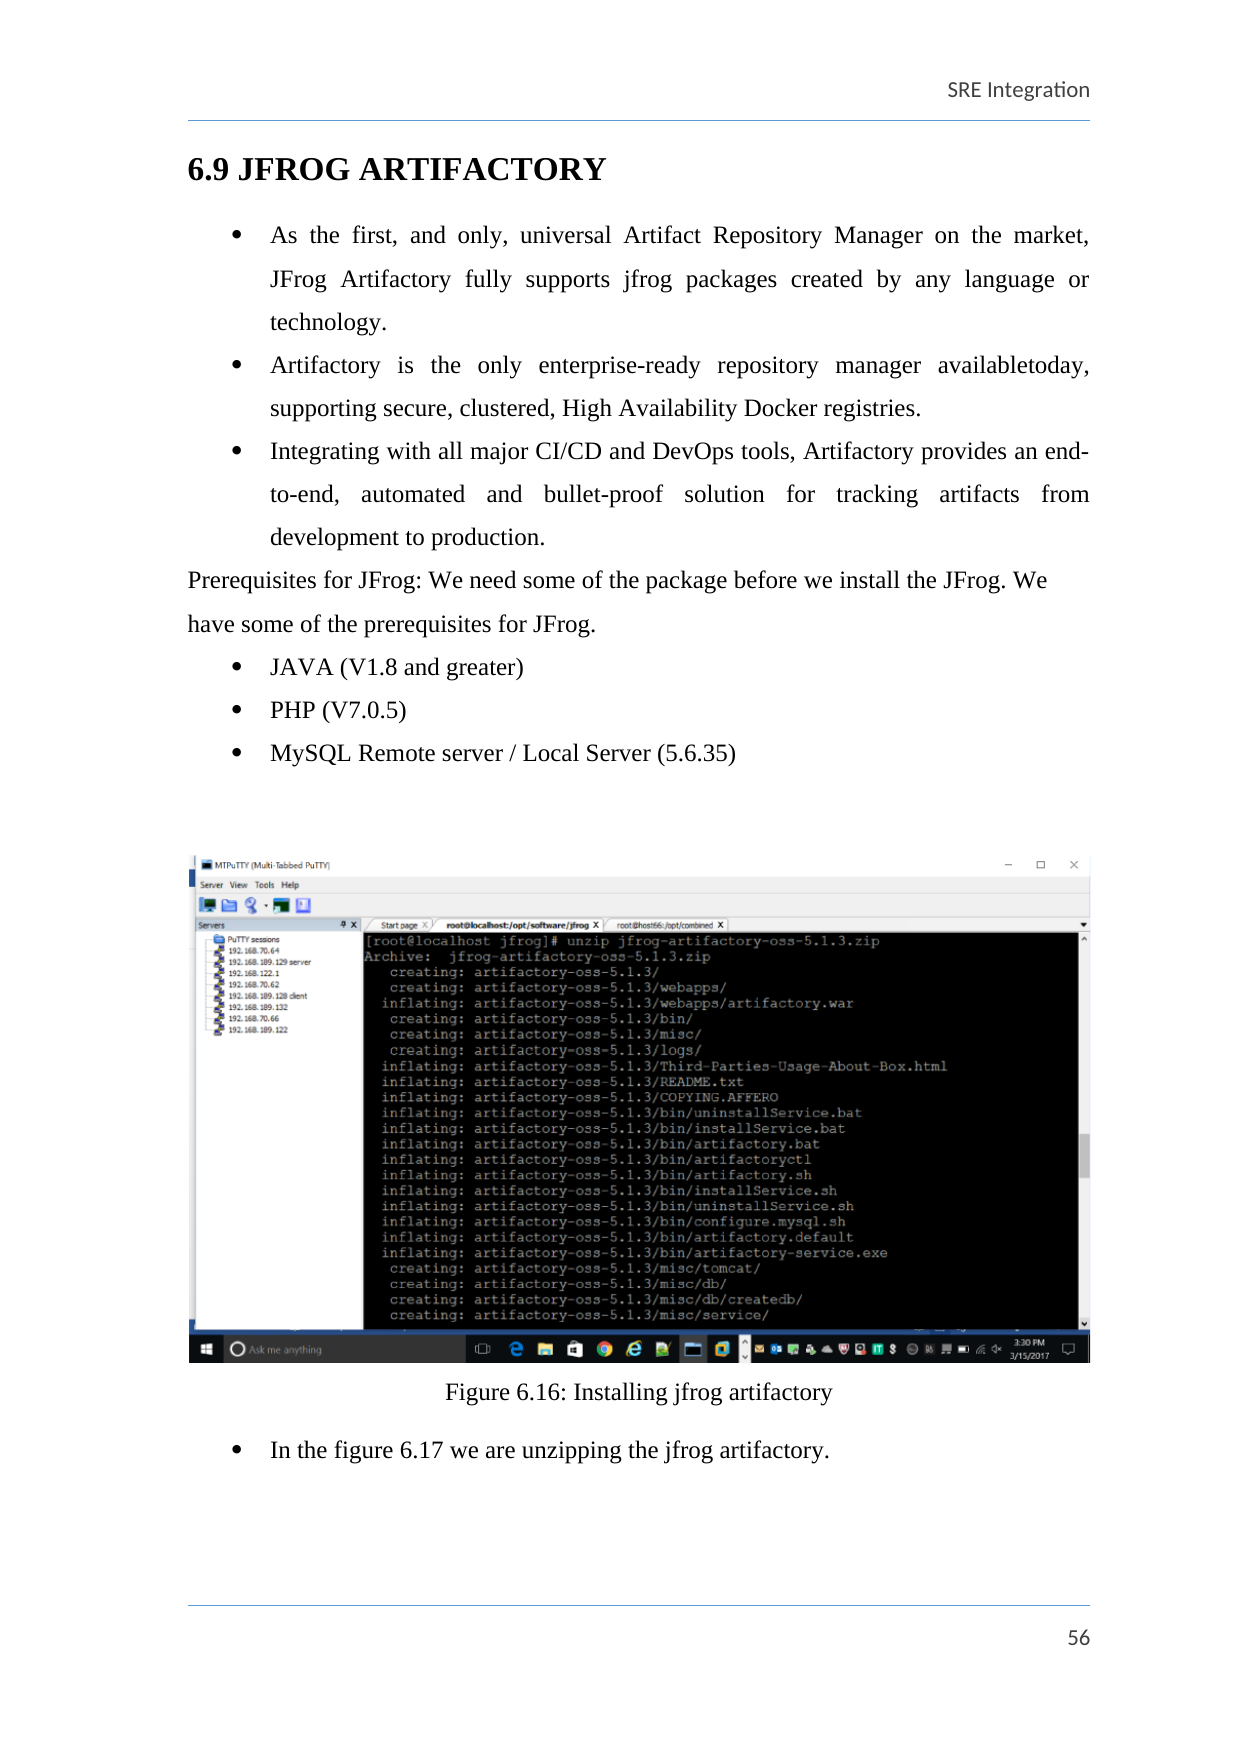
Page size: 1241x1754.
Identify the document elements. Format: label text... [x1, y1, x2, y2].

list Integrating with all major CI/CD and DevOps tools, Artifactory provides an end-to-end, automated and bullet-proof solution for tracking artifacts from development to production. [232, 436, 1090, 551]
list MySQL Remote server / Local Server (5.6.35) [232, 738, 1090, 767]
list PHP (V7.0.5) [232, 695, 1090, 724]
picture [187, 855, 1091, 1363]
text 6.9 JFROG ARTIFACTORY [187, 149, 1090, 187]
text Figure 6.16: Installing jfrog artifactory [187, 1363, 1090, 1405]
list In the figure 6.17 we are unzipping the jfrog artifactory. [232, 1435, 1090, 1464]
list Artifactory is the only enterprise-ready repository manager availabletoday, supporting secure, clustered, High Availability Docker registries. [232, 350, 1090, 422]
list JAVA (V1.8 and greater) [232, 652, 1090, 681]
text Prerequisites for JFrog: We need some of the package before we install the JFrog. We have some of the prerequisites for JFrog. [187, 566, 1090, 637]
list As the first, and only, universal Artifact Repository Manager on the market, JFrog Artifactory fully supports jfrog packages created by any language or technology. [232, 221, 1090, 336]
